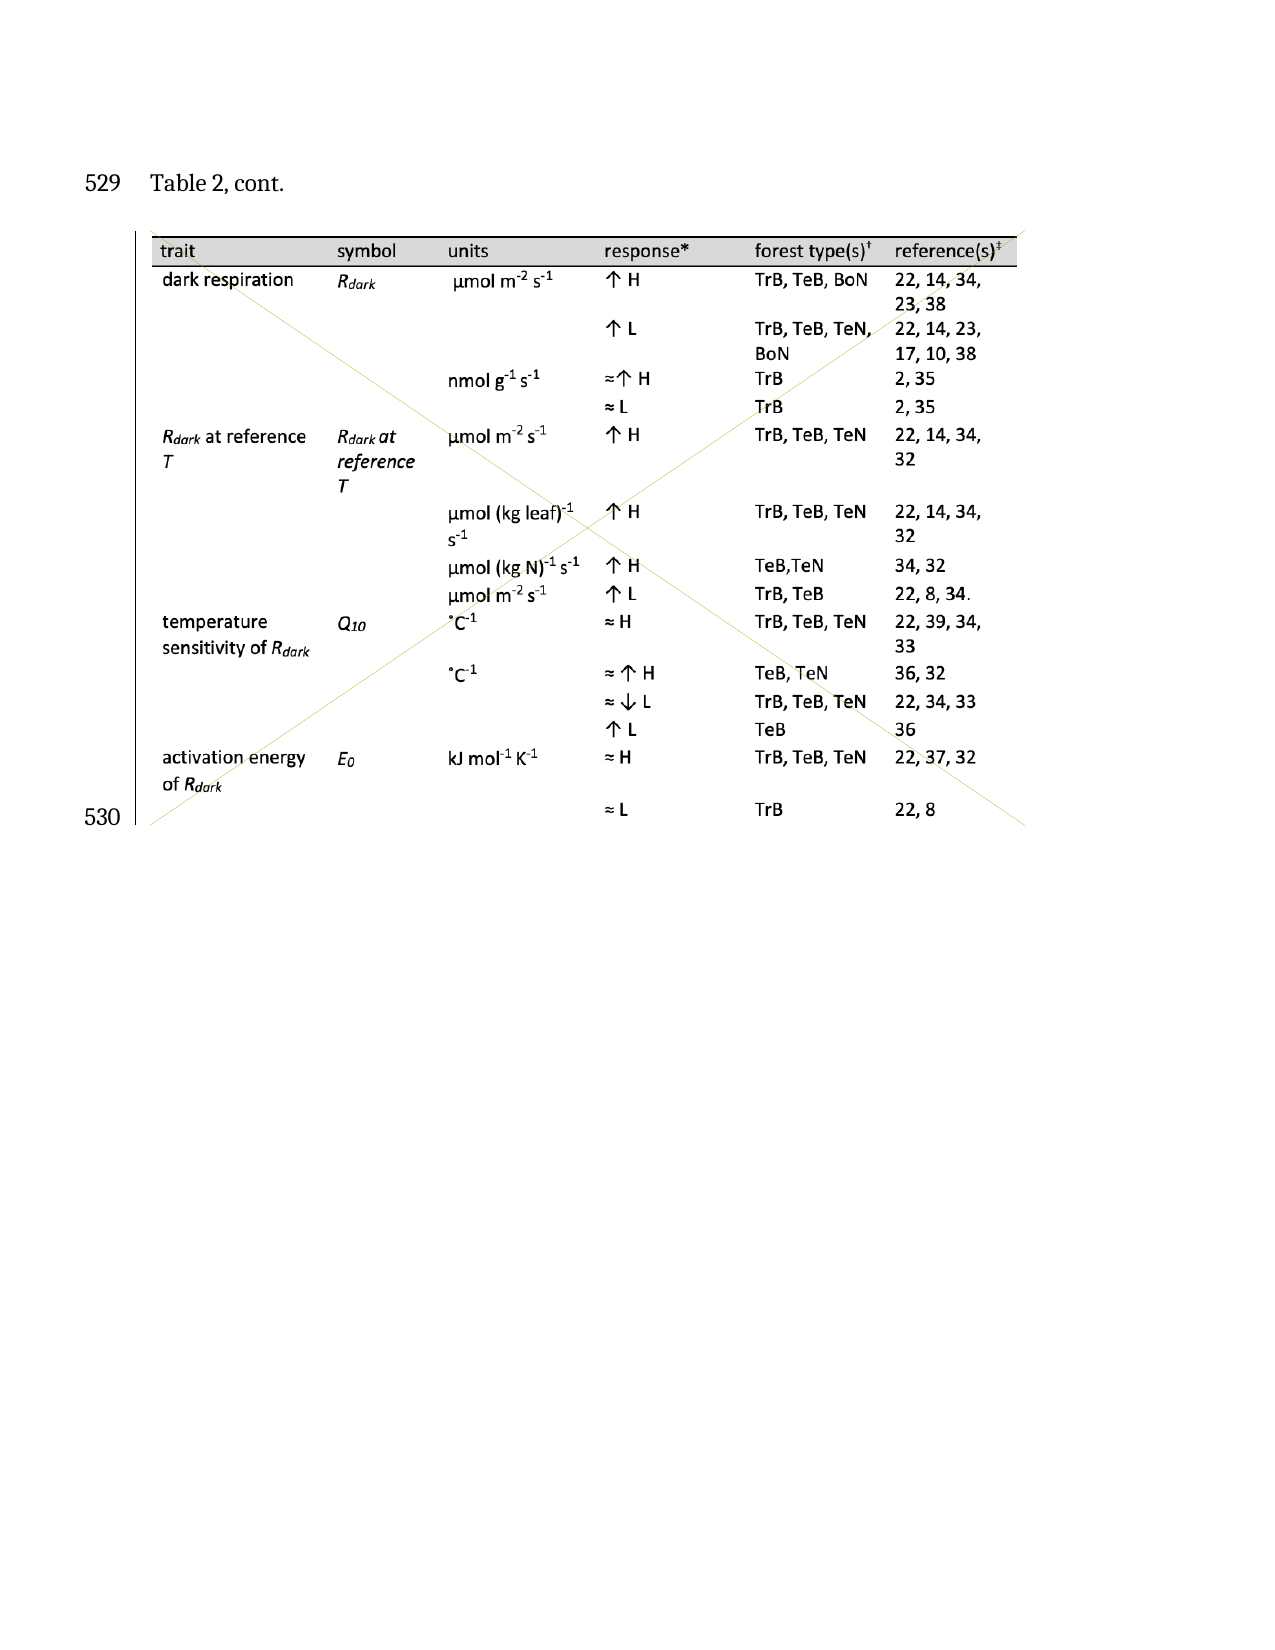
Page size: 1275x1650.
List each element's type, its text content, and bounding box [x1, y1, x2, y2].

picture [150, 232, 585, 824]
picture [590, 232, 1025, 824]
picture [151, 230, 1024, 527]
text Table 2, cont. [150, 169, 1125, 197]
picture [151, 529, 1024, 826]
